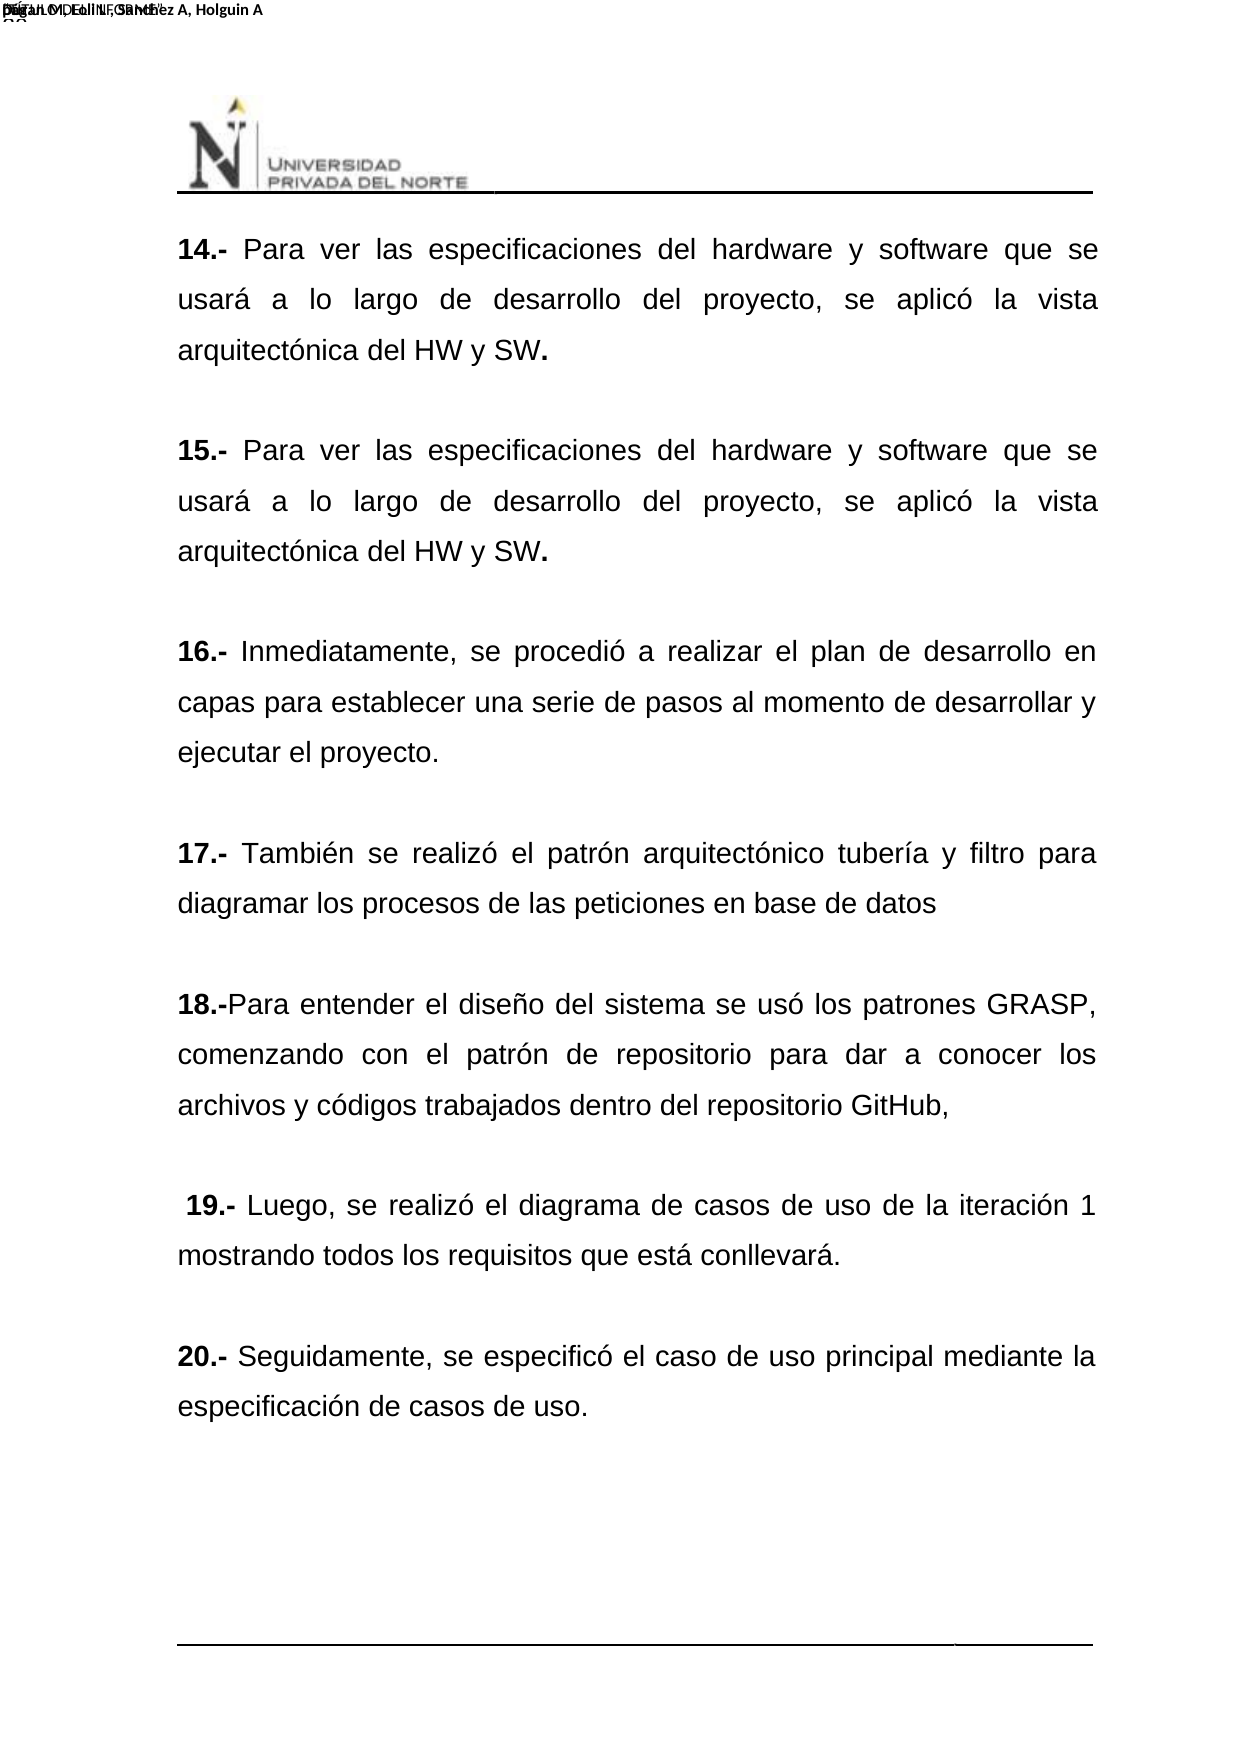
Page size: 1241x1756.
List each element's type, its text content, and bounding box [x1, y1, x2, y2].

text 15.- Para ver las especificaciones del hardware y software que se usará a lo largo de desarrollo del proyecto, se aplicó la vista arquitectónica del HW y SW. [177, 433, 1098, 567]
picture [188, 95, 469, 191]
text 17.- También se realizó el patrón arquitectónico tubería y filtro para diagramar los procesos de las peticiones en base de datos [177, 836, 1098, 919]
text 18.-Para entender el diseño del sistema se usó los patrones GRASP, comenzando con el patrón de repositorio para dar a conocer los archivos y códigos trabajados dentro del repositorio GitHub, [177, 987, 1098, 1121]
text 16.- Inmediatamente, se procedió a realizar el plan de desarrollo en capas para establecer una serie de pasos al momento de desarrollar y ejecutar el proyecto. [177, 634, 1098, 769]
text 19.- Luego, se realizó el diagrama de casos de uso de la iteración 1 mostrando todos los requisitos que está conllevará. [177, 1188, 1098, 1272]
text 14.- Para ver las especificaciones del hardware y software que se usará a lo largo de desarrollo del proyecto, se aplicó la vista arquitectónica del HW y SW. [177, 232, 1099, 366]
text 20.- Seguidamente, se especificó el caso de uso principal mediante la especificación de casos de uso. [177, 1339, 1098, 1423]
